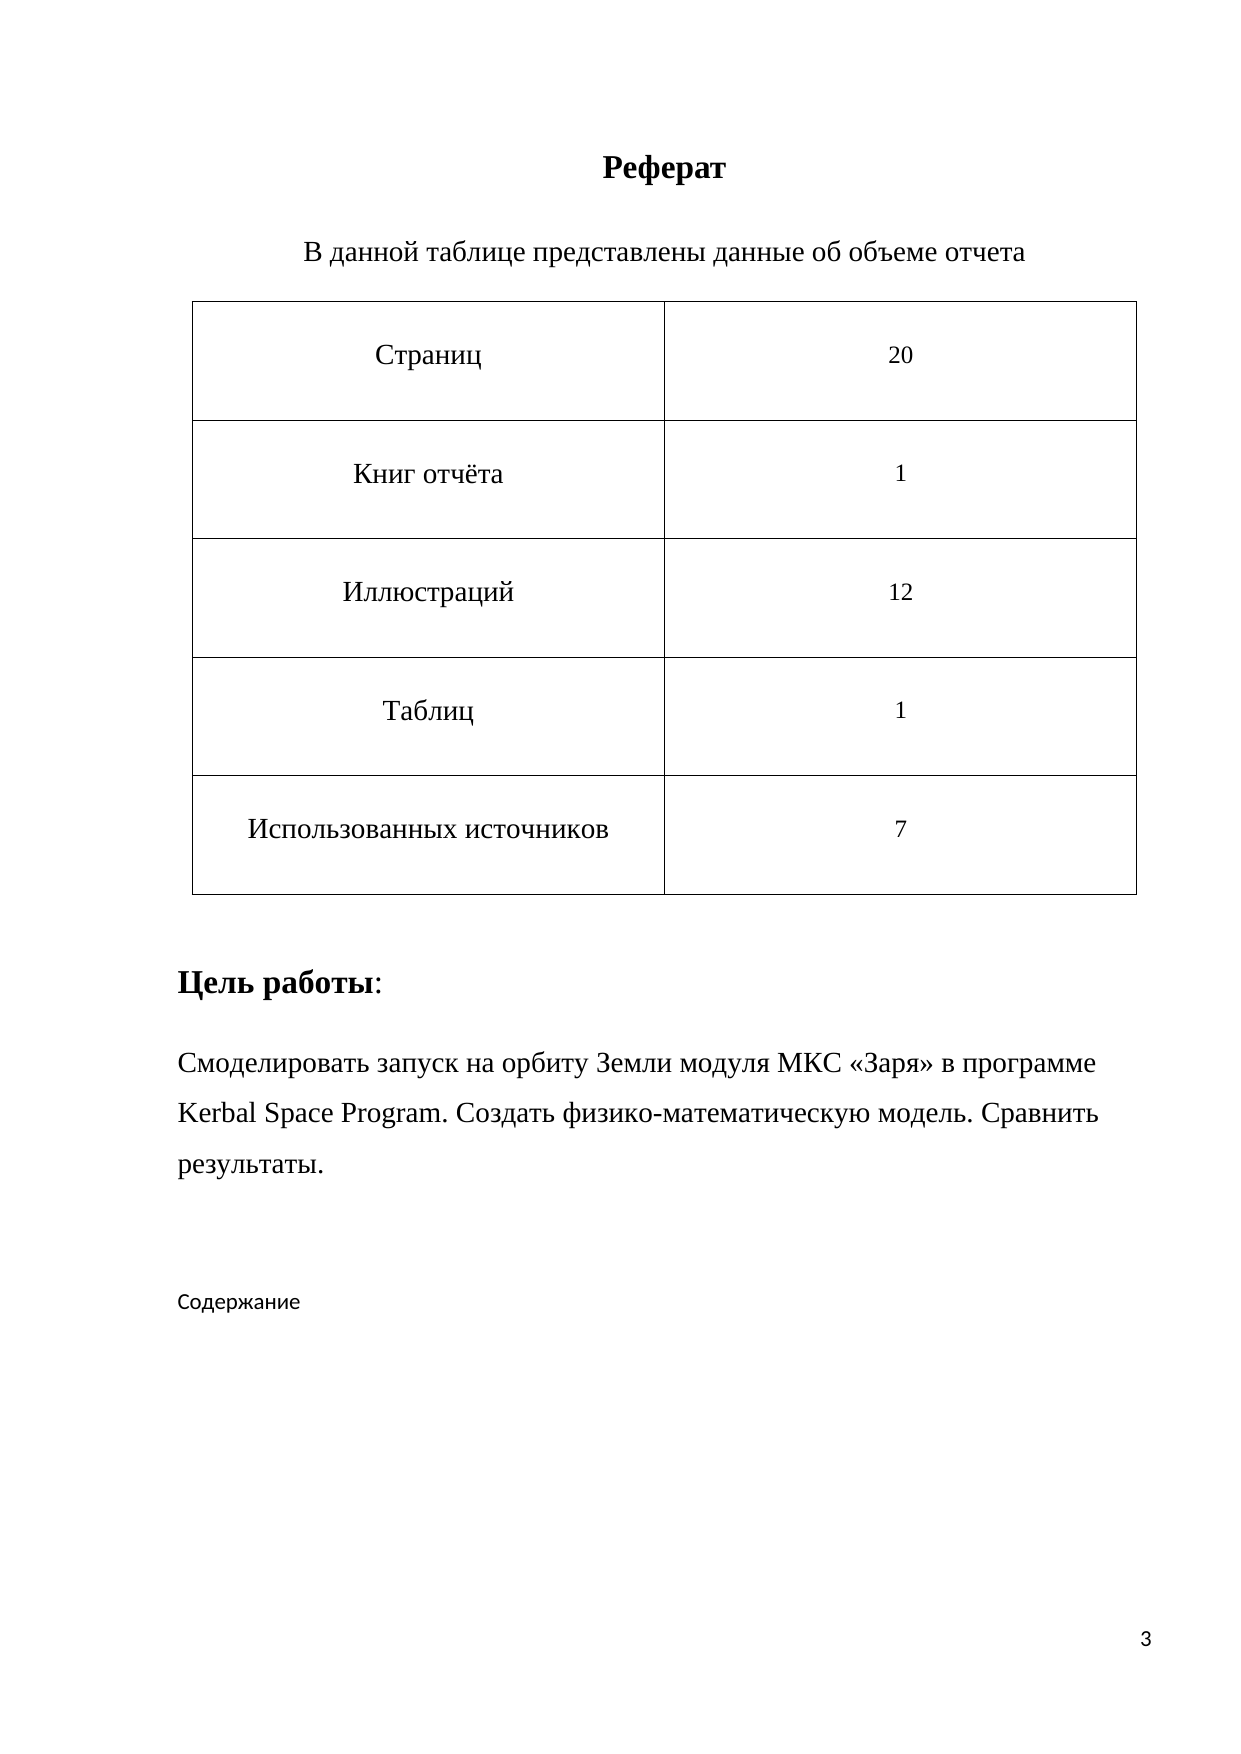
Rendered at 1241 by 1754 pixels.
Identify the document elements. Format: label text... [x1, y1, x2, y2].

text Цель работы: [177, 963, 1152, 1001]
table_cell Книг отчёта [193, 421, 664, 538]
subtitle Реферат [177, 147, 1152, 186]
table_header Страниц [193, 302, 664, 419]
table_cell Иллюстраций [193, 539, 664, 657]
table_cell 1 [665, 658, 1136, 775]
text В данной таблице представлены данные об объеме отчета [177, 234, 1152, 267]
table_cell Использованных источников [193, 776, 664, 894]
table_cell Таблиц [193, 658, 664, 775]
table_cell 1 [665, 421, 1136, 538]
table_cell 7 [665, 776, 1136, 894]
table_header 20 [665, 302, 1136, 419]
table_cell 12 [665, 539, 1136, 657]
text Смоделировать запуск на орбиту Земли модуля МКС «Заря» в программе Kerbal Space Program. Создать физико-математическую модель. Сравнить результаты. [177, 1045, 1152, 1179]
